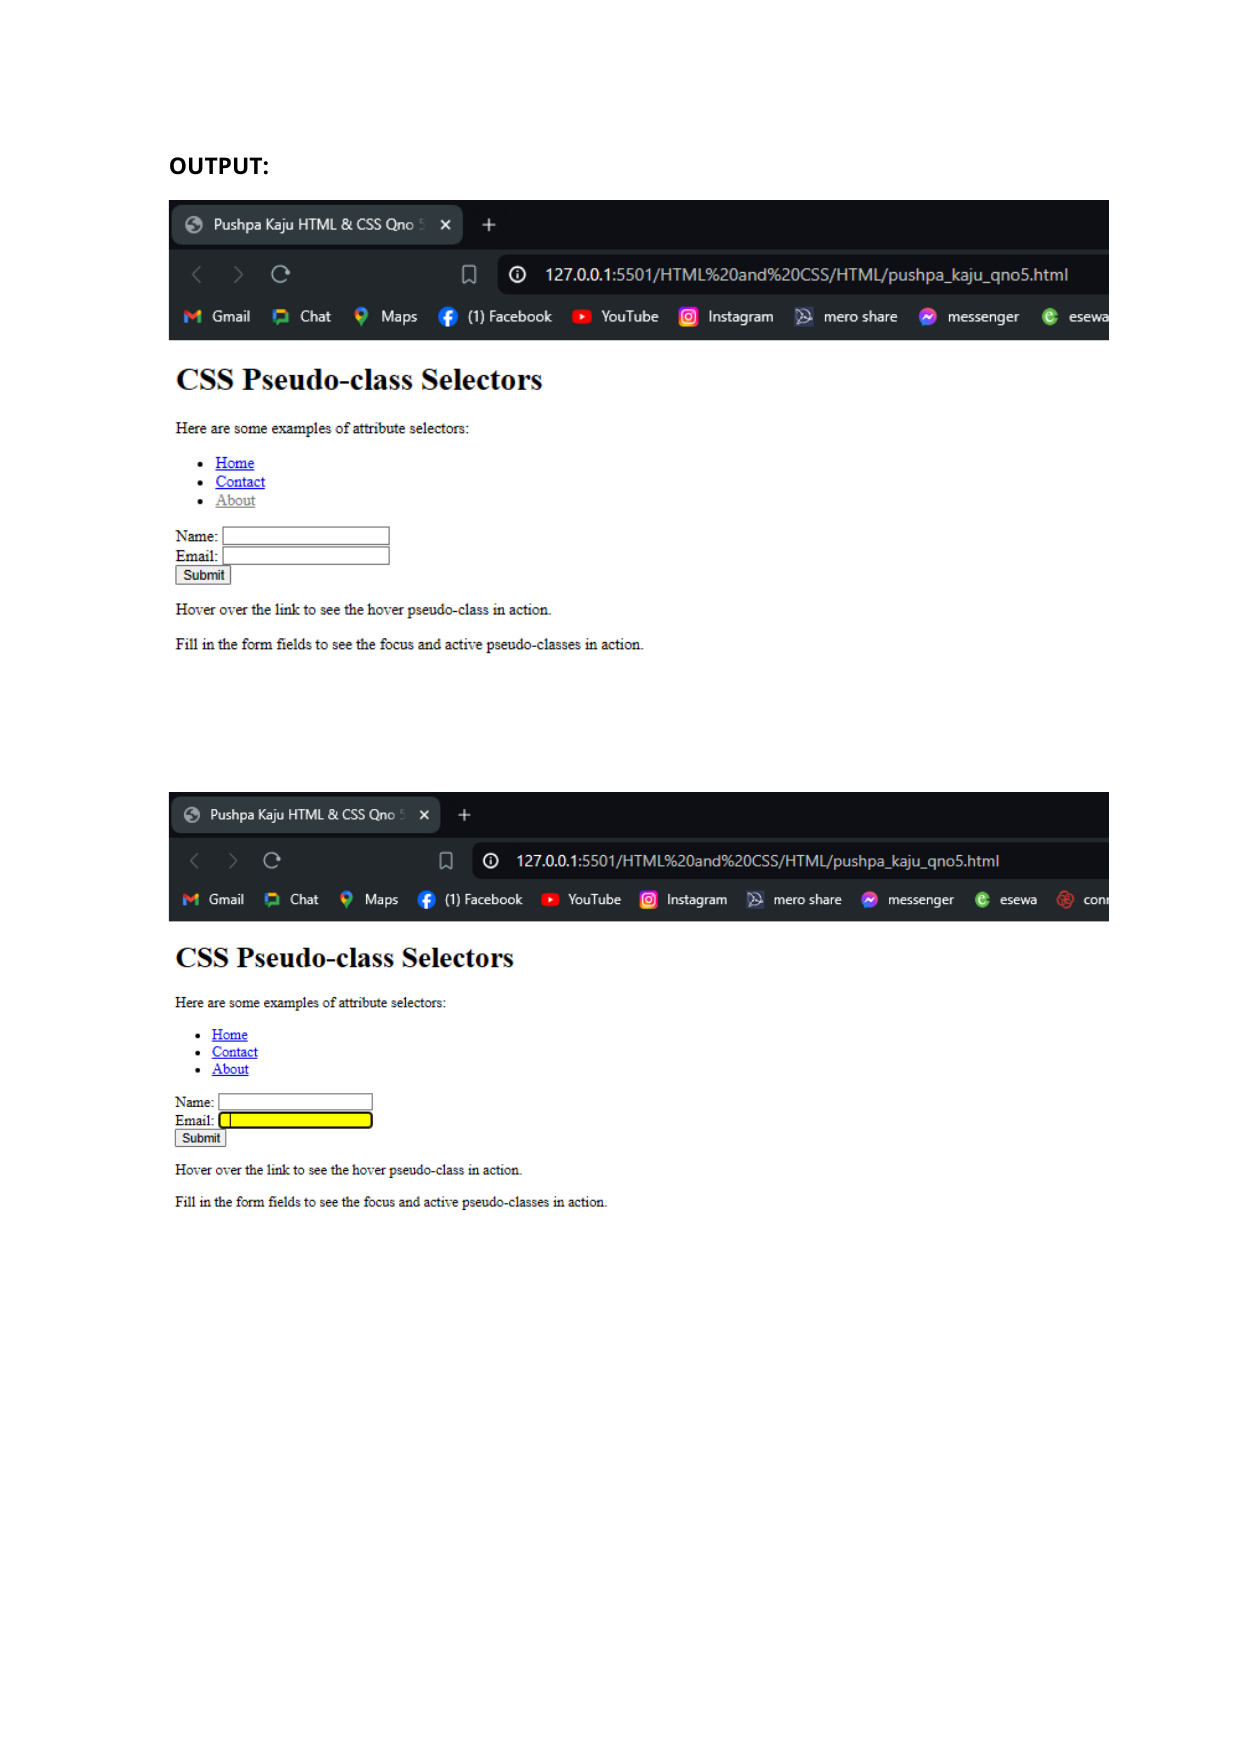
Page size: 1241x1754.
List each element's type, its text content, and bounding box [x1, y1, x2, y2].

picture [168, 200, 1109, 724]
text OUTPUT: [169, 150, 1090, 181]
picture [168, 792, 1109, 1398]
